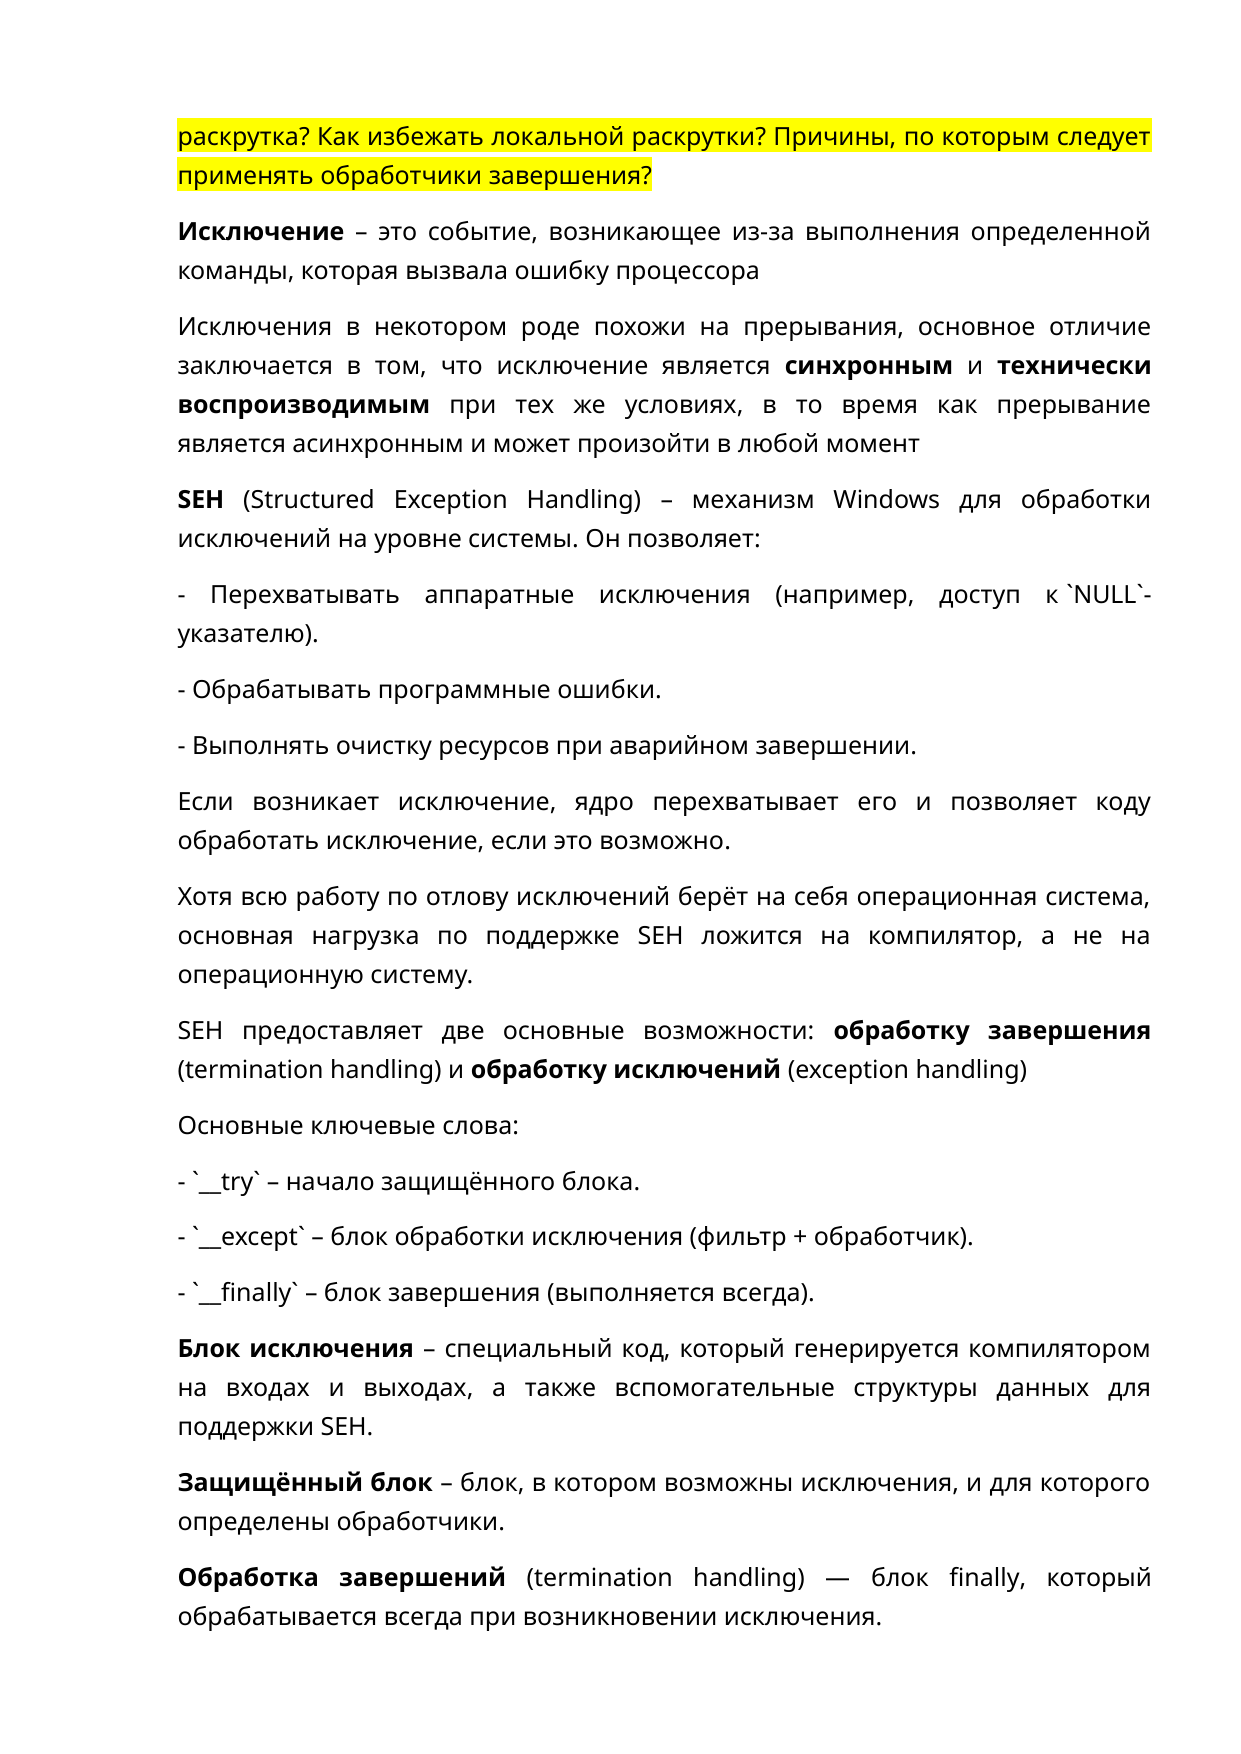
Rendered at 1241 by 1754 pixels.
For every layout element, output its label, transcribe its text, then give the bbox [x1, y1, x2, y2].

text Защищённый блок – блок, в котором возможны исключения, и для которого определены обработчики. [177, 1465, 1152, 1538]
text Основные ключевые слова: [177, 1107, 1152, 1141]
text SEH (Structured Exception Handling) – механизм Windows для обработки исключений на уровне системы. Он позволяет: [177, 481, 1152, 555]
text - `__except` – блок обработки исключения (фильтр + обработчик). [177, 1219, 1152, 1253]
text Если возникает исключение, ядро перехватывает его и позволяет коду обработать исключение, если это возможно. [177, 783, 1152, 856]
text - Обрабатывать программные ошибки. [177, 671, 1152, 706]
text - `__try` – начало защищённого блока. [177, 1163, 1152, 1197]
text - Перехватывать аппаратные исключения (например, доступ к `NULL`-указателю). [177, 576, 1152, 650]
text SEH предоставляет две основные возможности: обработку завершения (termination handling) и обработку исключений (exception handling) [177, 1012, 1152, 1086]
text Исключения в некотором роде похожи на прерывания, основное отличие заключается в том, что исключение является синхронным и технически воспроизводимым при тех же условиях, в то время как прерывание является асинхронным и может произойти в любой момент [177, 308, 1152, 460]
text Обработка завершений (termination handling) — блок finally, который обрабатывается всегда при возникновении исключения. [177, 1560, 1152, 1633]
text - `__finally` – блок завершения (выполняется всегда). [177, 1275, 1152, 1309]
text Блок исключения – специальный код, который генерируется компилятором на входах и выходах, а также вспомогательные структуры данных для поддержки SEH. [177, 1331, 1152, 1443]
text Исключение – это событие, возникающее из-за выполнения определенной команды, которая вызвала ошибку процессора [177, 213, 1152, 286]
text Хотя всю работу по отлову исключений берёт на себя операционная система, основная нагрузка по поддержке SEH ложится на компилятор, а не на операционную систему. [177, 878, 1152, 991]
text - Выполнять очистку ресурсов при аварийном завершении. [177, 727, 1152, 761]
